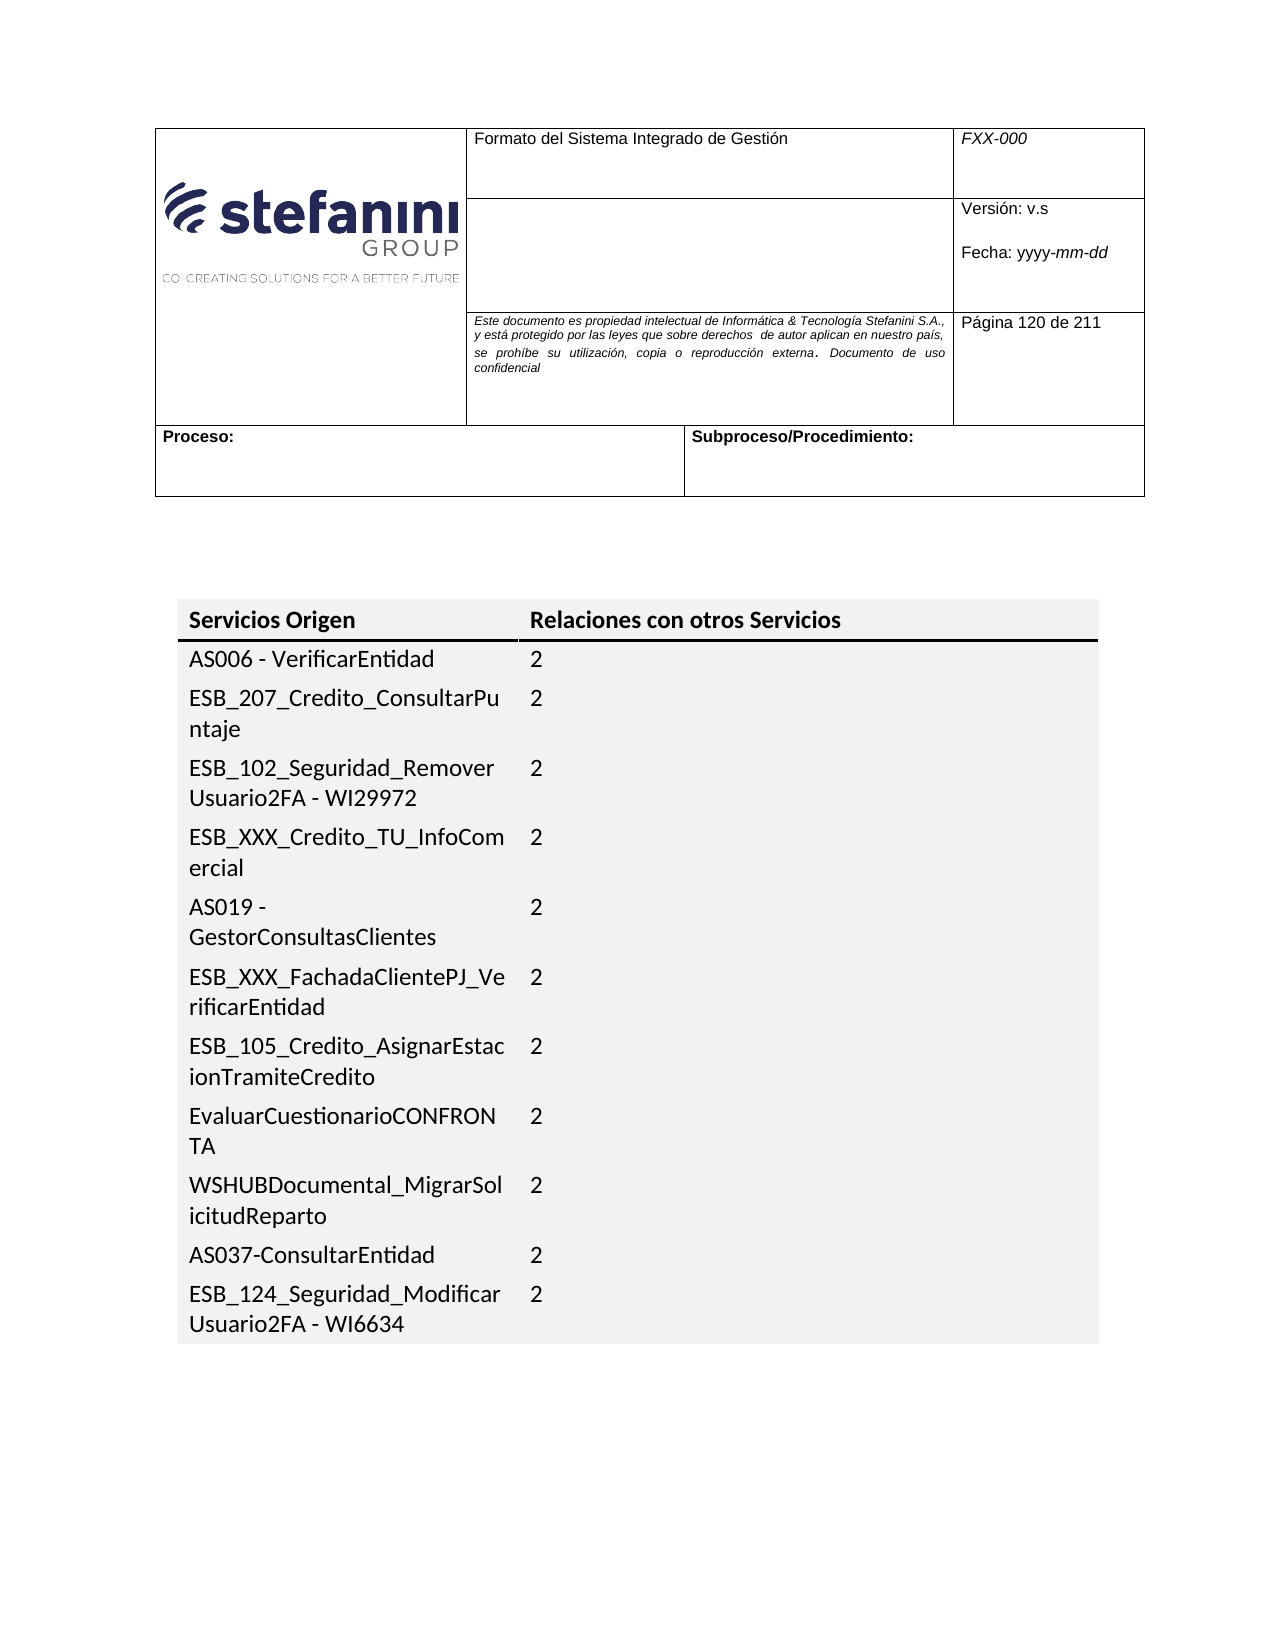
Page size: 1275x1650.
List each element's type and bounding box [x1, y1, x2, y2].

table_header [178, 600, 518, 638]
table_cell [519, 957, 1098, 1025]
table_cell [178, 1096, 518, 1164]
picture [162, 182, 460, 286]
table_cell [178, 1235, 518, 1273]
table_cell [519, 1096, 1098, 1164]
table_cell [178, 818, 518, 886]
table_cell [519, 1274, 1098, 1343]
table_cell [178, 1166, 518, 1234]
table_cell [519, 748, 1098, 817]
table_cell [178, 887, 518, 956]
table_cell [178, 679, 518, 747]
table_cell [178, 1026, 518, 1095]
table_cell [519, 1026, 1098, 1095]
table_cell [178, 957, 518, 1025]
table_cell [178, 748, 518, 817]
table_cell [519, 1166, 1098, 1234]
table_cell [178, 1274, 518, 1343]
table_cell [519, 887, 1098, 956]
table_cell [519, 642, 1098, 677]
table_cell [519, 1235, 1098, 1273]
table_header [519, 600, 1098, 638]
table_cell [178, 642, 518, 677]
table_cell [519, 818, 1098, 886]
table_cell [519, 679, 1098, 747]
